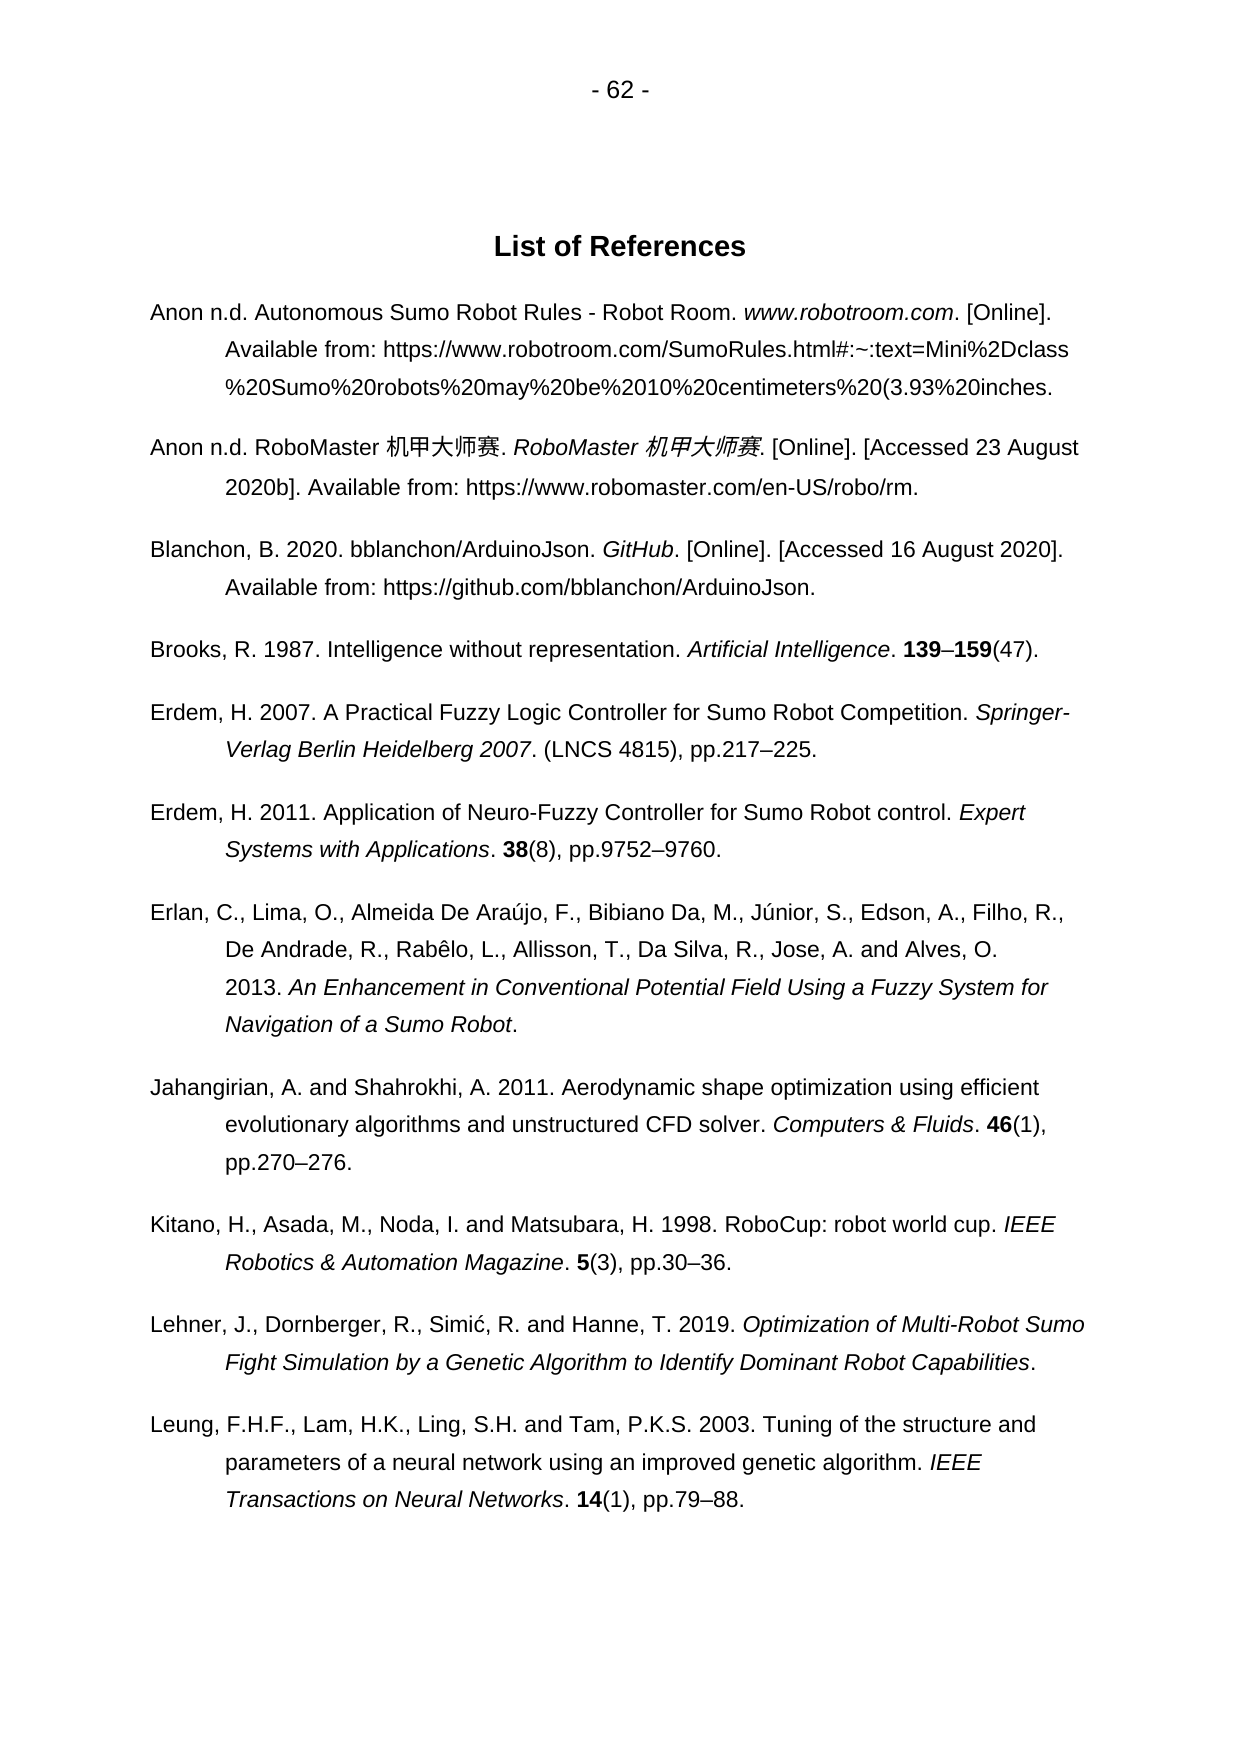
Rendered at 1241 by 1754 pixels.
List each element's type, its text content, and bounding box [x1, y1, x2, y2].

text Erdem, H. 2007. A Practical Fuzzy Logic Controller for Sumo Robot Competition. Springer-Verlag Berlin Heidelberg 2007. (LNCS 4815), pp.217–225. [150, 687, 1090, 762]
text Lehner, J., Dornberger, R., Simić, R. and Hanne, T. 2019. Optimization of Multi-Robot Sumo Fight Simulation by a Genetic Algorithm to Identify Dominant Robot Capabilities. [150, 1300, 1090, 1375]
subtitle List of References [150, 225, 1090, 262]
text Anon n.d. Autonomous Sumo Robot Rules - Robot Room. www.robotroom.com. [Online]. Available from: https://www.robotroom.com/SumoRules.html#:~:text=Mini%2Dclass%20Sumo%20robots%20may%20be%2010%20centimeters%20(3.93%20inches. [150, 287, 1090, 400]
text Leung, F.H.F., Lam, H.K., Ling, S.H. and Tam, P.K.S. 2003. Tuning of the structure and parameters of a neural network using an improved genetic algorithm. IEEE Transactions on Neural Networks. 14(1), pp.79–88. [150, 1400, 1090, 1512]
text Erlan, C., Lima, O., Almeida De Araújo, F., Bibiano Da, M., Júnior, S., Edson, A., Filho, R., De Andrade, R., Rabêlo, L., Allisson, T., Da Silva, R., Jose, A. and Alves, O. 2013. An Enhancement in Conventional Potential Field Using a Fuzzy System for Navigation of a Sumo Robot. [150, 887, 1090, 1037]
text Erdem, H. 2011. Application of Neuro-Fuzzy Controller for Sumo Robot control. Expert Systems with Applications. 38(8), pp.9752–9760. [150, 787, 1090, 862]
text Brooks, R. 1987. Intelligence without representation. Artificial Intelligence. 139–159(47). [150, 625, 1090, 662]
text Jahangirian, A. and Shahrokhi, A. 2011. Aerodynamic shape optimization using efficient evolutionary algorithms and unstructured CFD solver. Computers & Fluids. 46(1), pp.270–276. [150, 1062, 1090, 1175]
text Blanchon, B. 2020. bblanchon/ArduinoJson. GitHub. [Online]. [Accessed 16 August 2020]. Available from: https://github.com/bblanchon/ArduinoJson. [150, 525, 1090, 600]
text Kitano, H., Asada, M., Noda, I. and Matsubara, H. 1998. RoboCup: robot world cup. IEEE Robotics & Automation Magazine. 5(3), pp.30–36. [150, 1200, 1090, 1275]
text Anon n.d. RoboMaster 机甲大师赛. RoboMaster 机甲大师赛. [Online]. [Accessed 23 August 2020b]. Available from: https://www.robomaster.com/en-US/robo/rm. [150, 425, 1090, 500]
